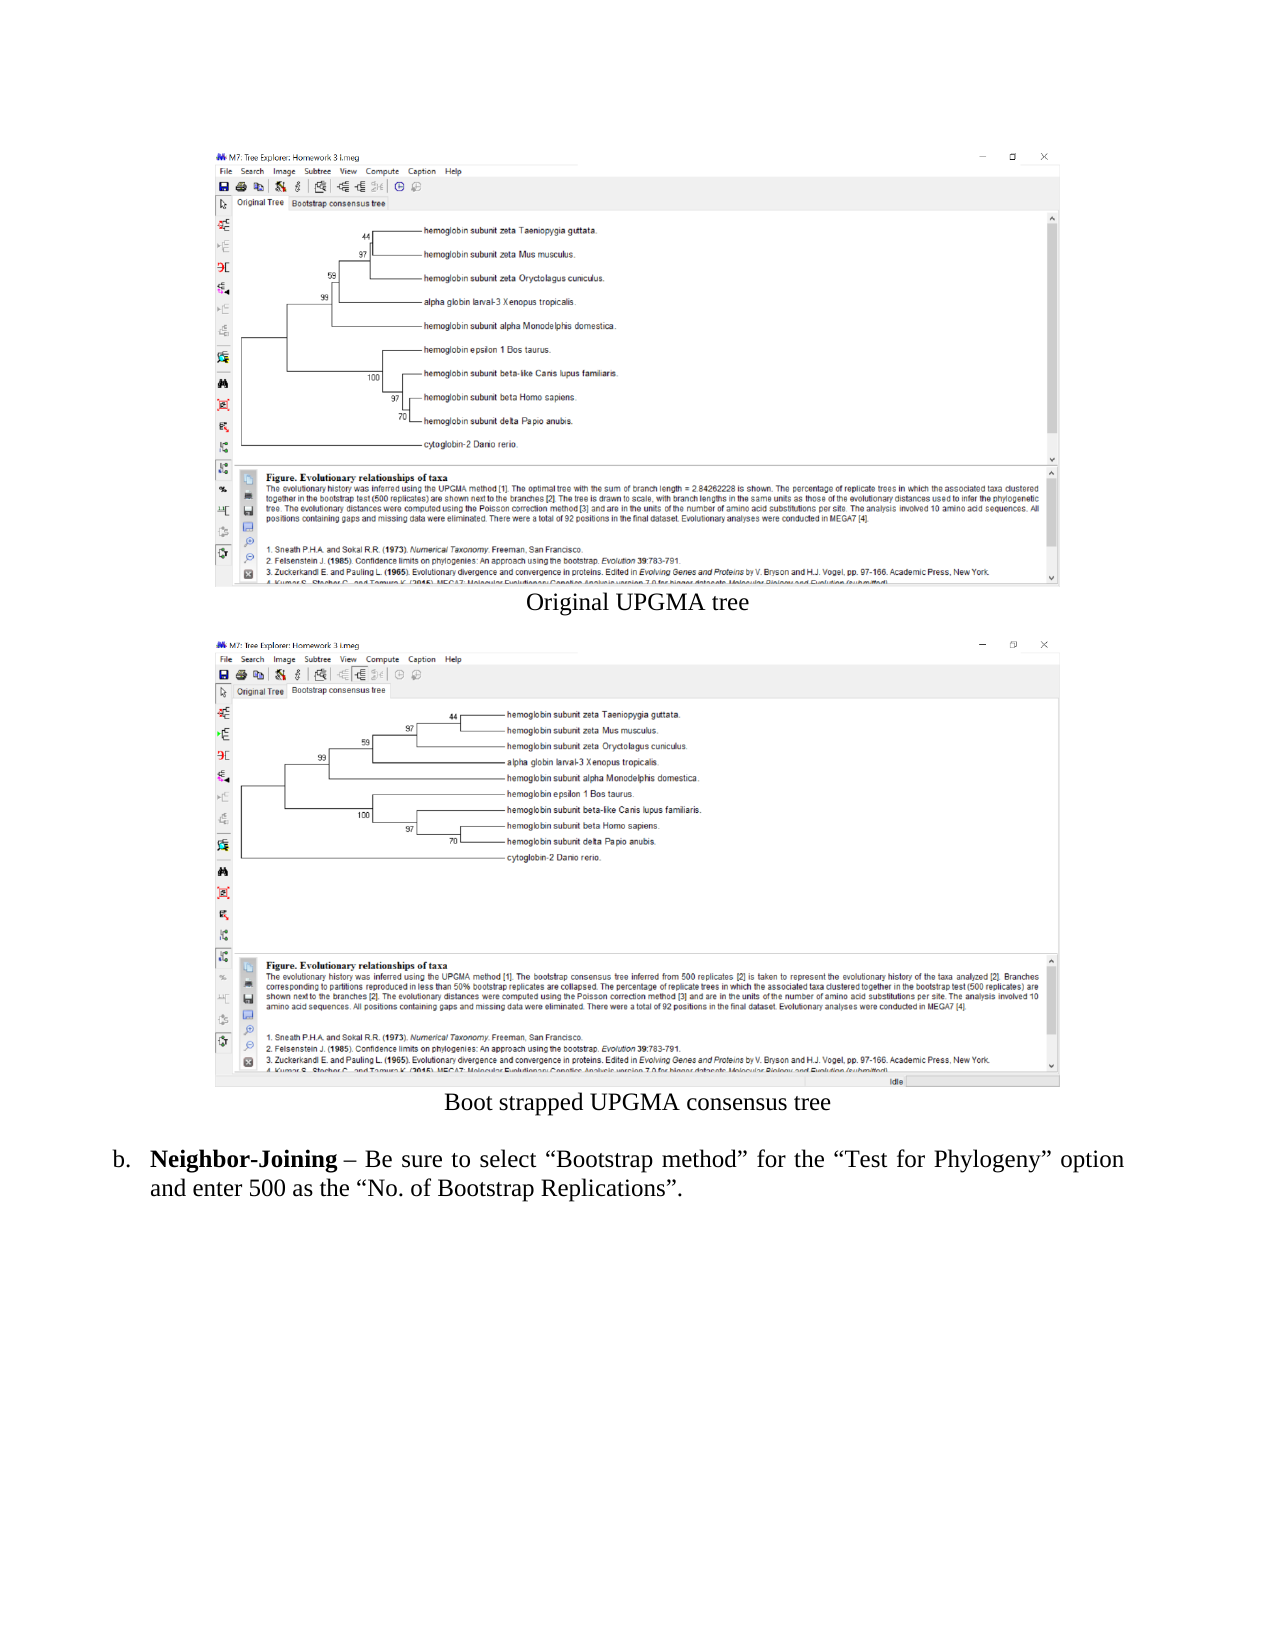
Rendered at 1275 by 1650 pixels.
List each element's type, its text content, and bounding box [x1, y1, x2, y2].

text Original UPGMA tree [150, 587, 1125, 616]
list Neighbor-Joining – Be sure to select “Bootstrap method” for the “Test for Phylogeny” option and enter 500 as the “No. of Bootstrap Replications”. [112, 1144, 1125, 1202]
text Boot strapped UPGMA consensus tree [150, 1074, 1125, 1144]
picture [215, 637, 1060, 1087]
picture [215, 150, 1060, 587]
